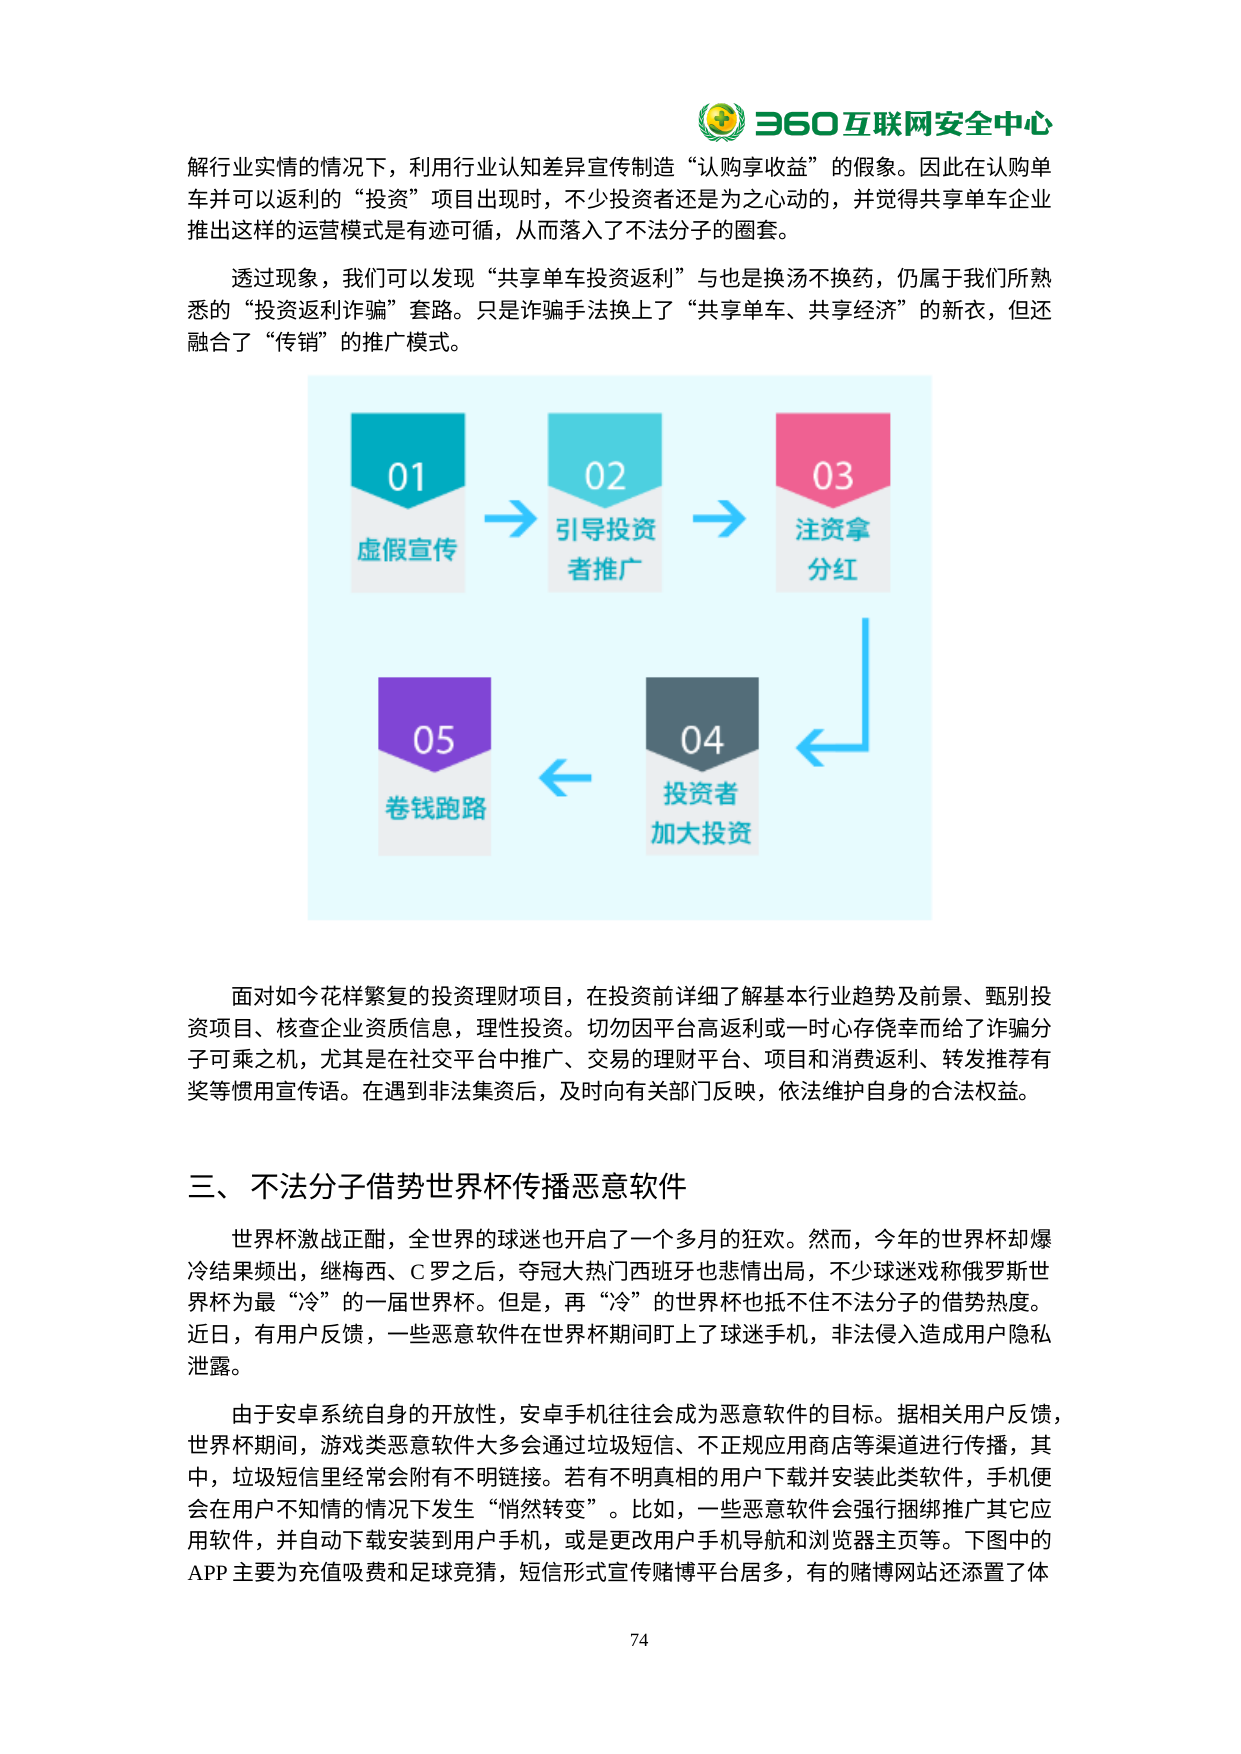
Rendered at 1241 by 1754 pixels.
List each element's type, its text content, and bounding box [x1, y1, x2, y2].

text 世界杯激战正酣，全世界的球迷也开启了一个多月的狂欢。然而，今年的世界杯却爆冷结果频出，继梅西、C罗之后，夺冠大热门西班牙也悲情出局，不少球迷戏称俄罗斯世界杯为最“冷”的一届世界杯。但是，再“冷”的世界杯也抵不住不法分子的借势热度。近日，有用户反馈，一些恶意软件在世界杯期间盯上了球迷手机，非法侵入造成用户隐私泄露。 [187, 1222, 1053, 1380]
text 透过现象，我们可以发现“共享单车投资返利”与也是换汤不换药，仍属于我们所熟悉的“投资返利诈骗”套路。只是诈骗手法换上了“共享单车、共享经济”的新衣，但还融合了“传销”的推广模式。 [187, 261, 1053, 356]
picture [305, 372, 936, 922]
picture [698, 103, 1053, 142]
text 面对如今花样繁复的投资理财项目，在投资前详细了解基本行业趋势及前景、甄别投资项目、核查企业资质信息，理性投资。切勿因平台高返利或一时心存侥幸而给了诈骗分子可乘之机，尤其是在社交平台中推广、交易的理财平台、项目和消费返利、转发推荐有奖等惯用宣传语。在遇到非法集资后，及时向有关部门反映，依法维护自身的合法权益。 [187, 979, 1053, 1106]
subtitle 不法分子借势世界杯传播恶意软件 [187, 1163, 1053, 1206]
